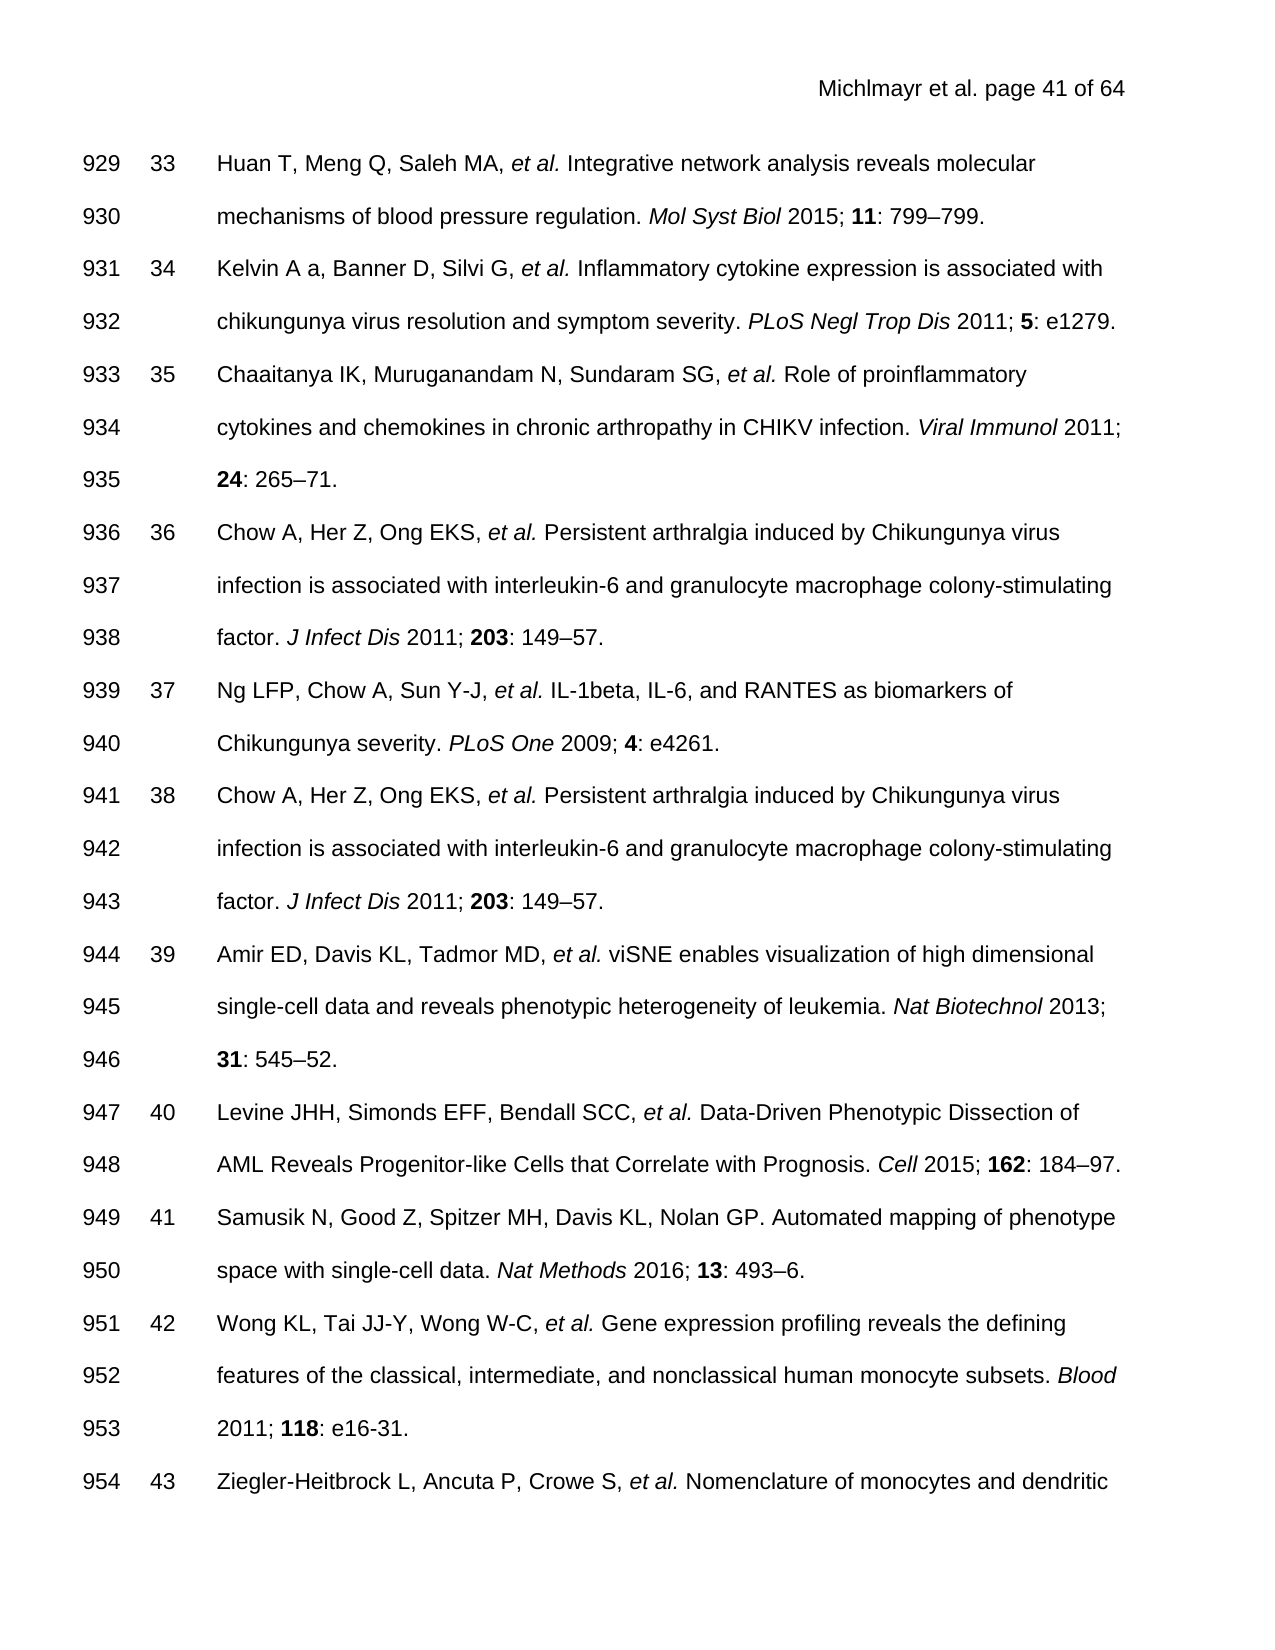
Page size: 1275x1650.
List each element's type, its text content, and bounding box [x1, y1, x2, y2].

text 39 Amir ED, Davis KL, Tadmor MD, et al. viSNE enables visualization of high dimensional single-cell data and reveals phenotypic heterogeneity of leukemia. Nat Biotechnol 2013; 31: 545–52. [150, 941, 1125, 1072]
text 34 Kelvin A a, Banner D, Silvi G, et al. Inflammatory cytokine expression is associated with chikungunya virus resolution and symptom severity. PLoS Negl Trop Dis 2011; 5: e1279. [150, 255, 1125, 334]
text 35 Chaaitanya IK, Muruganandam N, Sundaram SG, et al. Role of proinflammatory cytokines and chemokines in chronic arthropathy in CHIKV infection. Viral Immunol 2011; 24: 265–71. [150, 361, 1125, 493]
text 41 Samusik N, Good Z, Spitzer MH, Davis KL, Nolan GP. Automated mapping of phenotype space with single-cell data. Nat Methods 2016; 13: 493–6. [150, 1204, 1125, 1283]
text 37 Ng LFP, Chow A, Sun Y-J, et al. IL-1beta, IL-6, and RANTES as biomarkers of Chikungunya severity. PLoS One 2009; 4: e4261. [150, 677, 1125, 756]
text 38 Chow A, Her Z, Ong EKS, et al. Persistent arthralgia induced by Chikungunya virus infection is associated with interleukin-6 and granulocyte macrophage colony-stimulating factor. J Infect Dis 2011; 203: 149–57. [150, 782, 1125, 914]
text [150, 1468, 1125, 1494]
text 36 Chow A, Her Z, Ong EKS, et al. Persistent arthralgia induced by Chikungunya virus infection is associated with interleukin-6 and granulocyte macrophage colony-stimulating factor. J Infect Dis 2011; 203: 149–57. [150, 519, 1125, 651]
text 40 Levine JHH, Simonds EFF, Bendall SCC, et al. Data-Driven Phenotypic Dissection of AML Reveals Progenitor-like Cells that Correlate with Prognosis. Cell 2015; 162: 184–97. [150, 1099, 1125, 1178]
text 33 Huan T, Meng Q, Saleh MA, et al. Integrative network analysis reveals molecular mechanisms of blood pressure regulation. Mol Syst Biol 2015; 11: 799–799. [150, 150, 1125, 229]
text 42 Wong KL, Tai JJ-Y, Wong W-C, et al. Gene expression profiling reveals the defining features of the classical, intermediate, and nonclassical human monocyte subsets. Blood 2011; 118: e16-31. [150, 1309, 1125, 1441]
